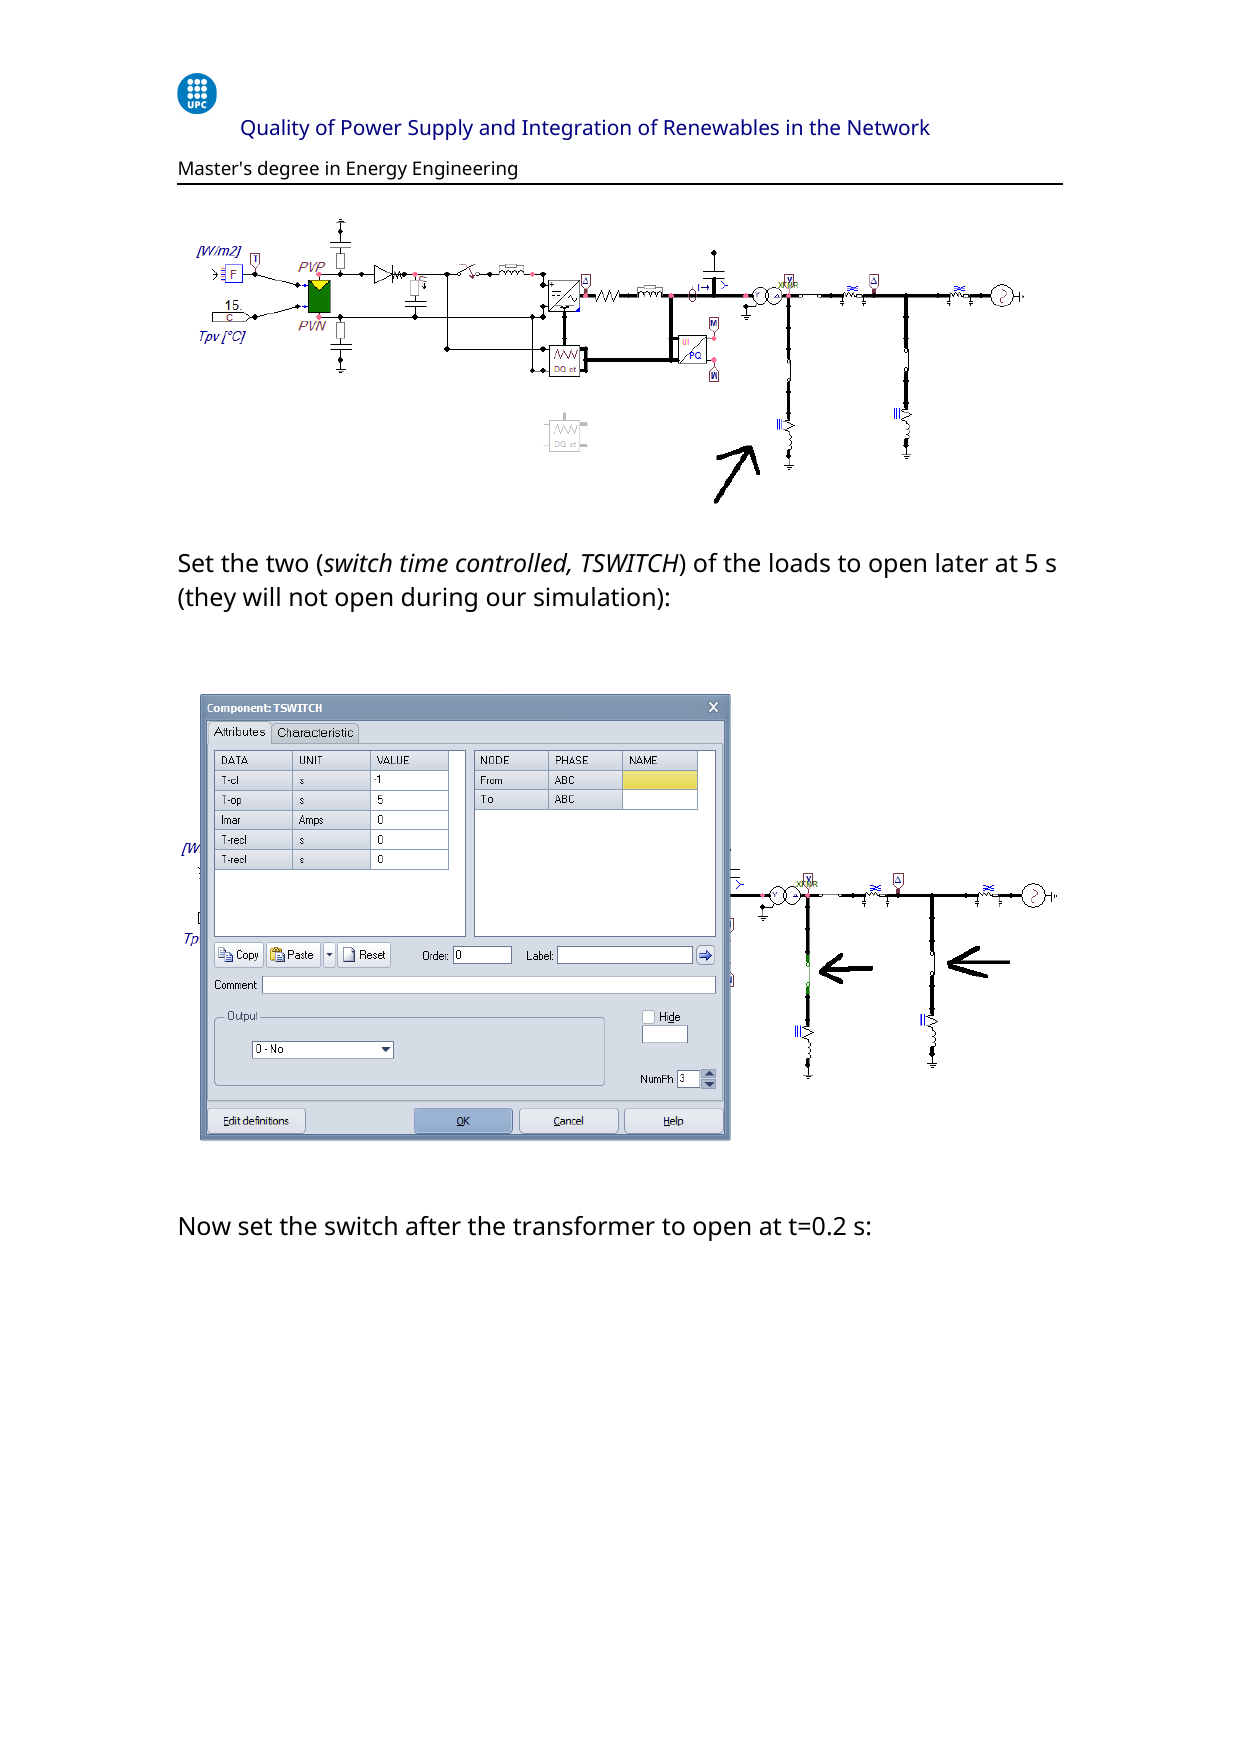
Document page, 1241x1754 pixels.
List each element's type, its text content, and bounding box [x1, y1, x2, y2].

picture [177, 198, 1063, 512]
picture [177, 73, 217, 114]
text Now set the switch after the transformer to open at t=0.2 s: [177, 1209, 1063, 1243]
text Set the two (switch time controlled, TSWITCH) of the loads to open later at 5 s (they will not open during our simulation): [177, 546, 1063, 614]
picture [177, 682, 1063, 1141]
